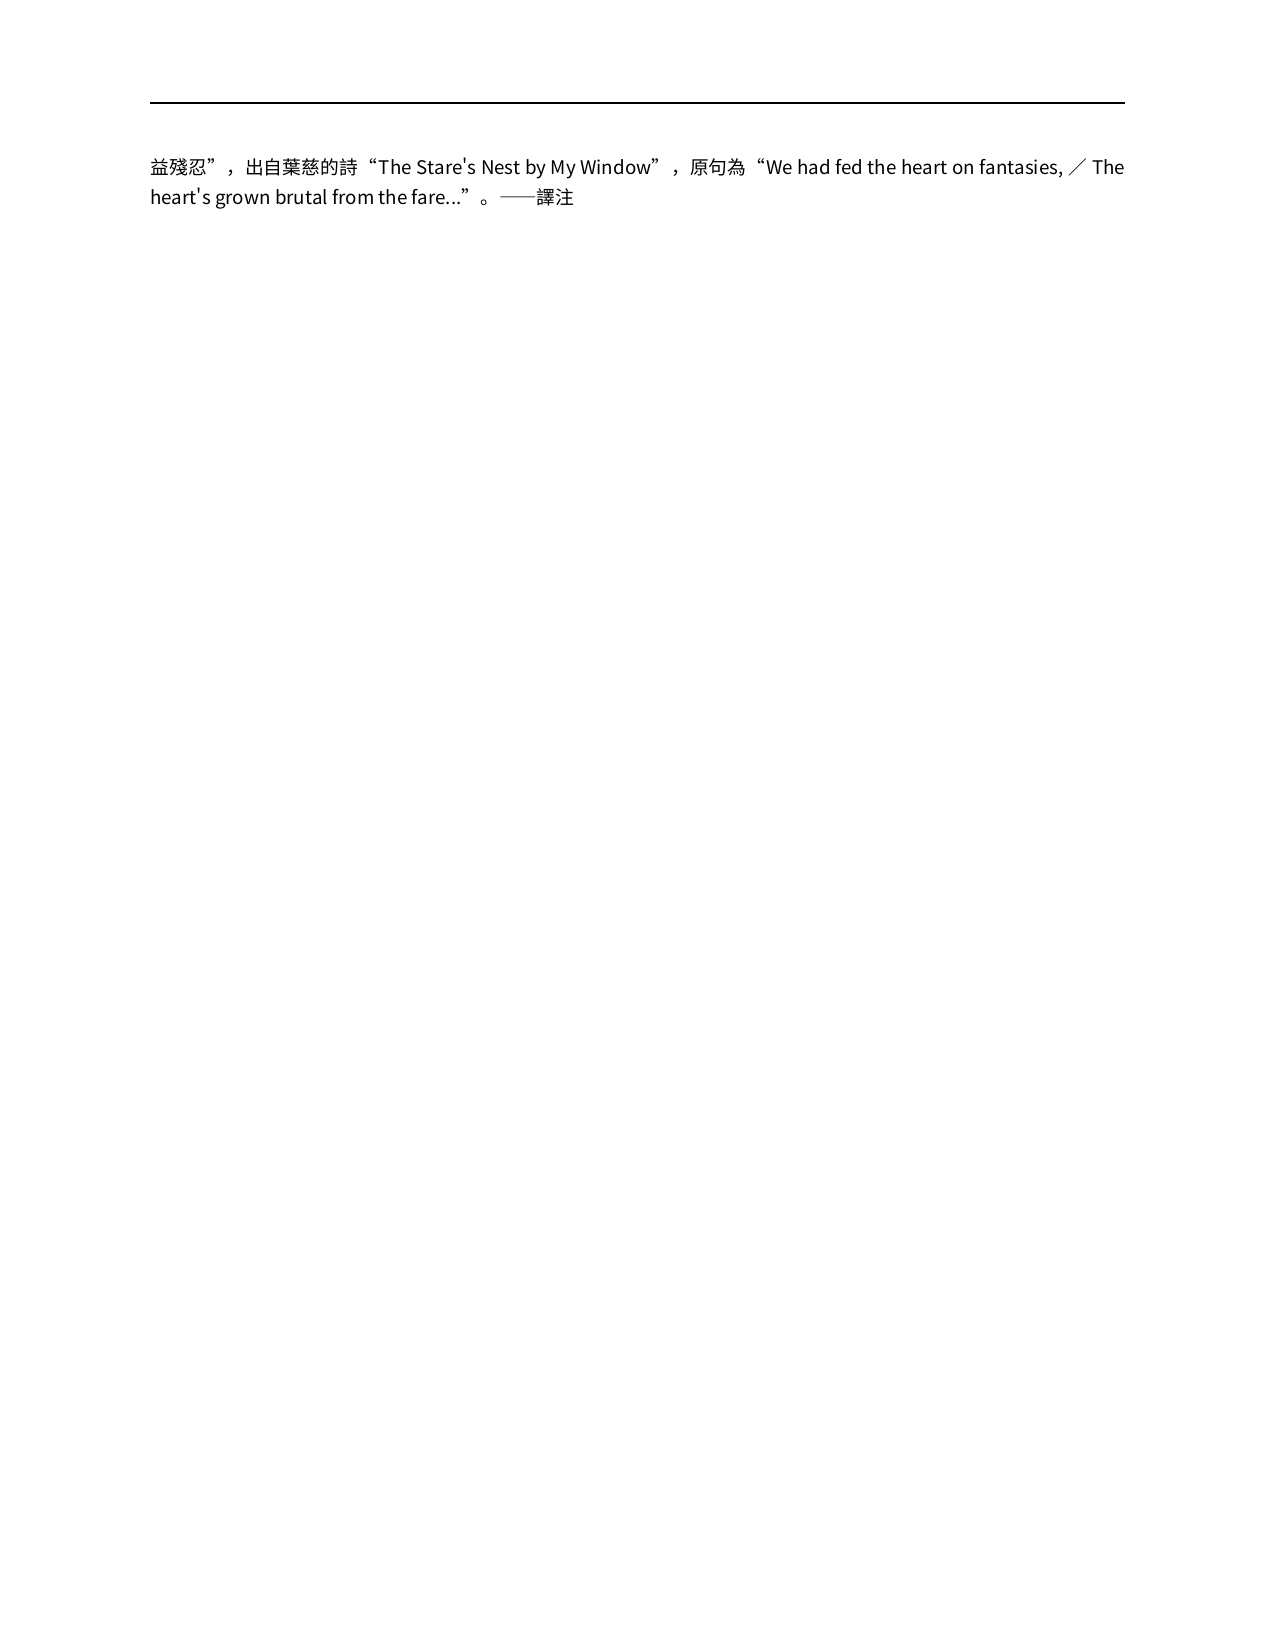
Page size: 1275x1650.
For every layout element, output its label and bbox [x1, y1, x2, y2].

text [150, 150, 1125, 210]
